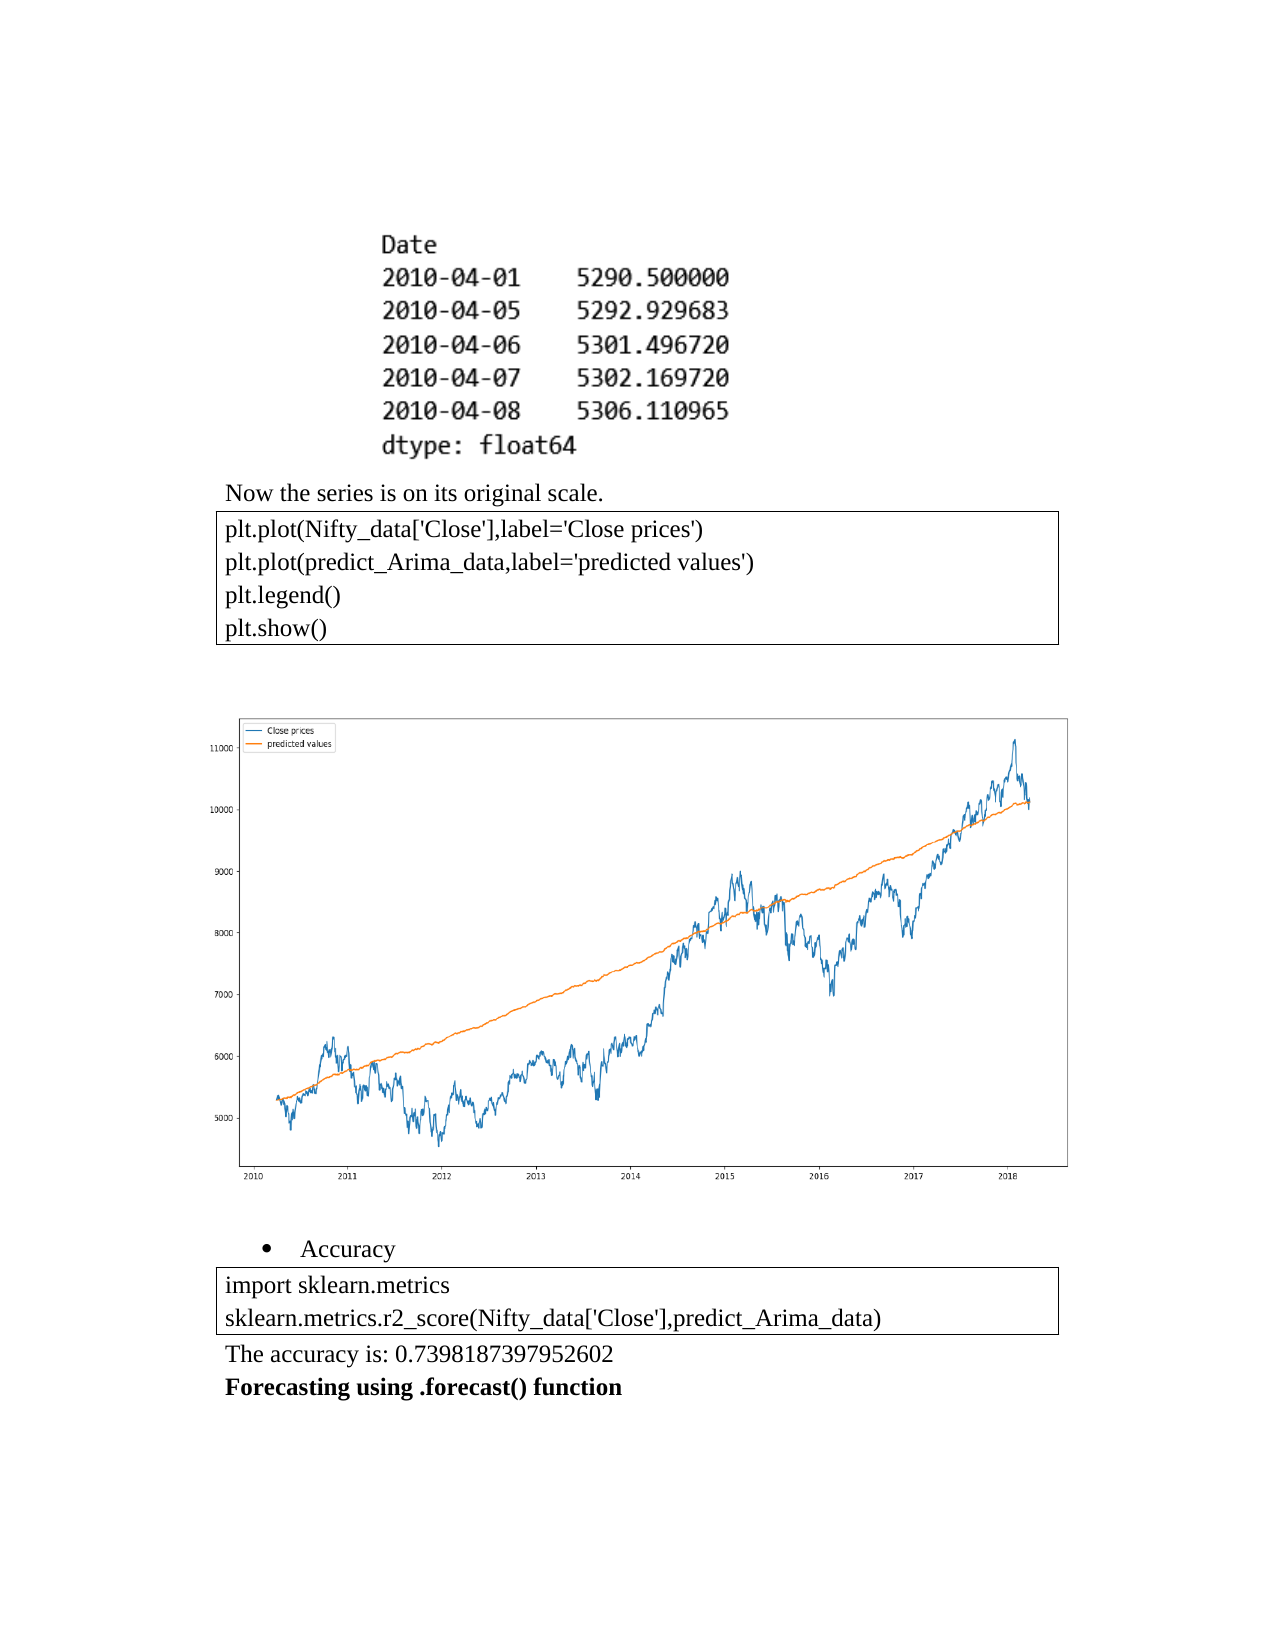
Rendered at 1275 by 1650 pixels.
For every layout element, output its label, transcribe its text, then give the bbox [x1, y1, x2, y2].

text sklearn.metrics.r2_score(Nifty_data['Close'],predict_Arima_data) [217, 1300, 1058, 1334]
text Forecasting using .forecast() function [225, 1372, 1050, 1401]
text The accuracy is: 0.7398187397952602 [225, 1339, 1050, 1368]
text Now the series is on its original scale. [225, 478, 1050, 507]
text plt.legend() [217, 577, 1058, 609]
list Accuracy [262, 1234, 1050, 1263]
text plt.show() [217, 610, 1058, 644]
picture [105, 649, 1174, 1230]
picture [375, 225, 855, 474]
text plt.plot(Nifty_data['Close'],label='Close prices') [217, 512, 1058, 543]
text plt.plot(predict_Arima_data,label='predicted values') [217, 544, 1058, 576]
text import sklearn.metrics [217, 1268, 1058, 1299]
